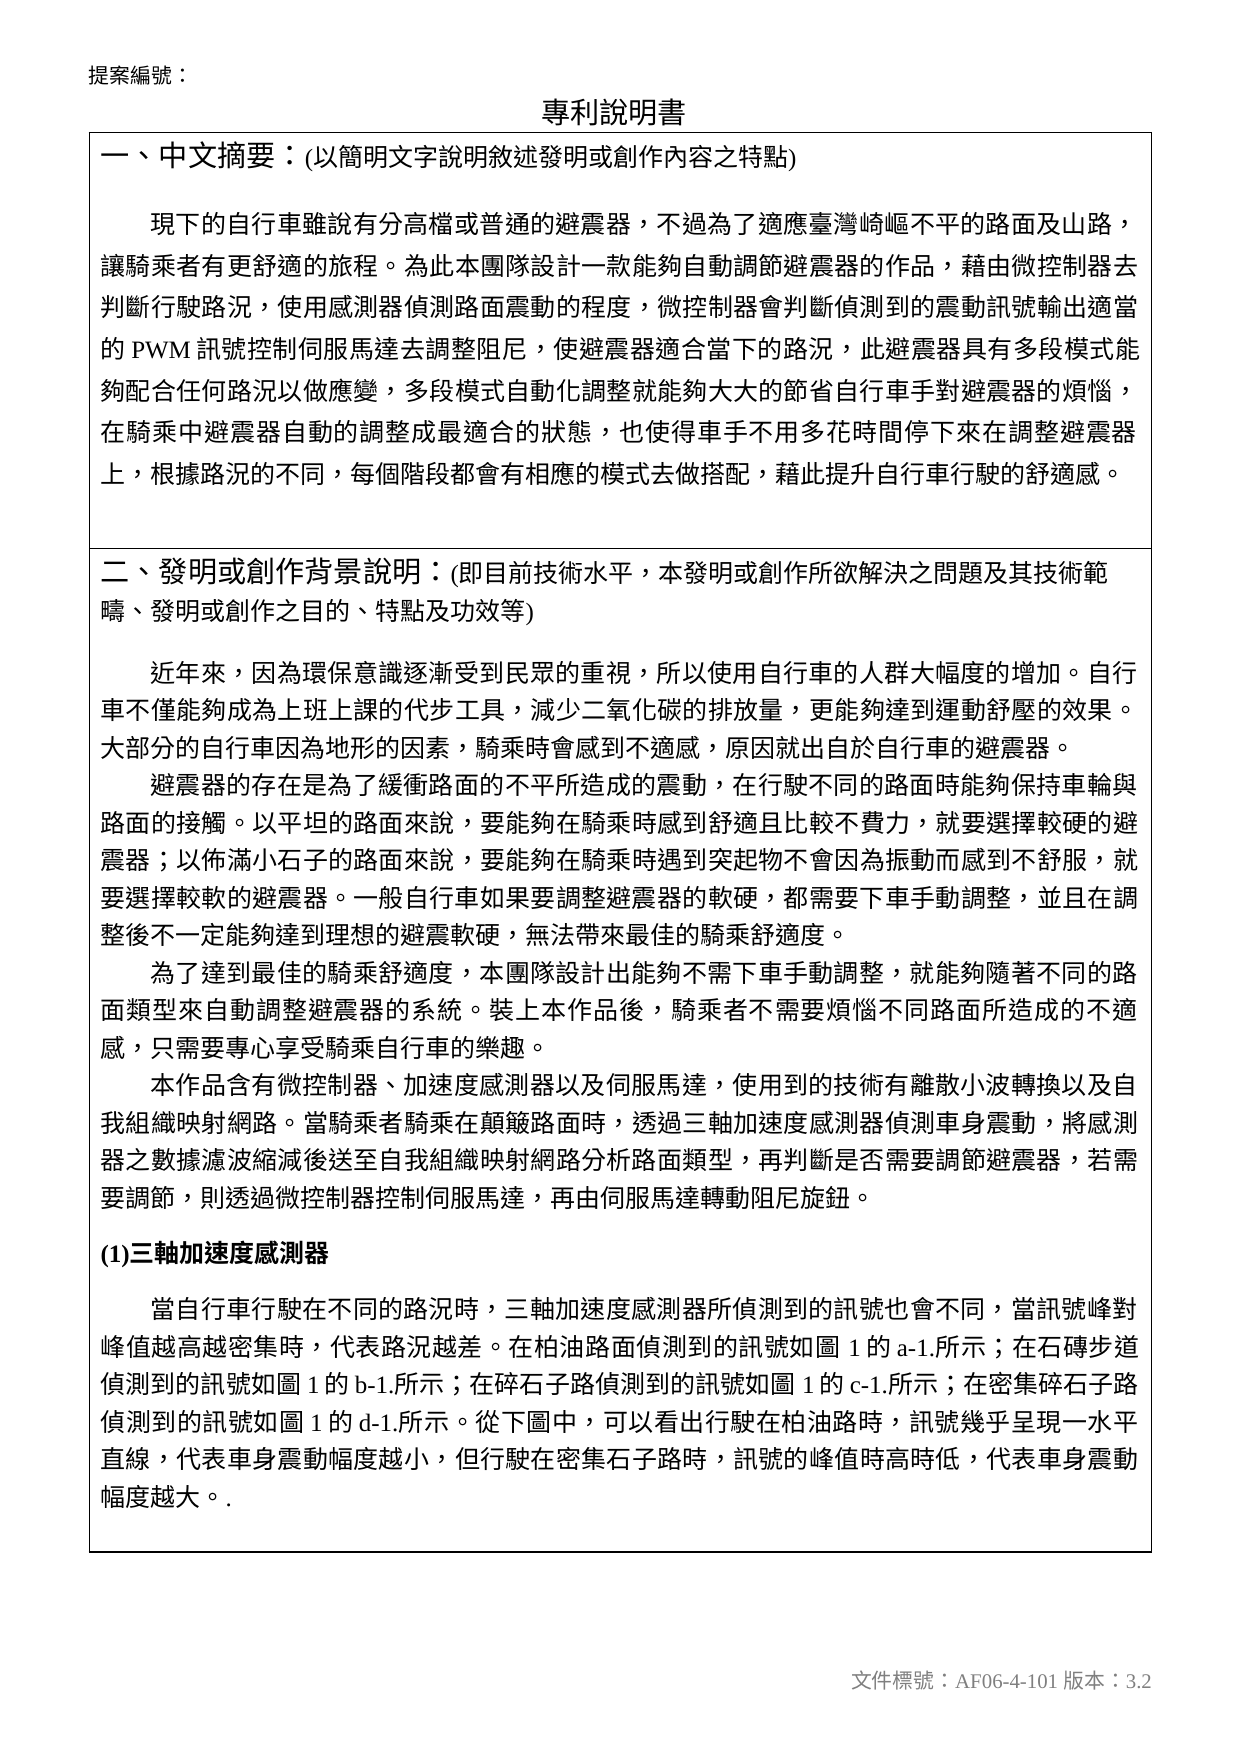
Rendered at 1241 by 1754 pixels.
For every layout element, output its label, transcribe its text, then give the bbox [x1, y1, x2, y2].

text 專利說明書 [89, 89, 1138, 132]
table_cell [90, 549, 1151, 1551]
table_header 一、中文摘要：(以簡明文字說明敘述發明或創作內容之特點) 現下的自行車雖說有分高檔或普通的避震器，不過為了適應臺灣崎嶇不平的路面及山路，讓騎乘者有更舒適的旅程。為此本團隊設計一款能夠自動調節避震器的作品，藉由微控制器去判斷行駛路況，使用感測器偵測路面震動的程度，微控制器會判斷偵測到的震動訊號輸出適當的PWM訊號控制伺服馬達去調整阻尼，使避震器適合當下的路況，此避震器具有多段模式能夠配合任何路況以做應變，多段模式自動化調整就能夠大大的節省自行車手對避震器的煩惱，在騎乘中避震器自動的調整成最適合的狀態，也使得車手不用多花時間停下來在調整避震器上，根據路況的不同，每個階段都會有相應的模式去做搭配，藉此提升自行車行駛的舒適感。 [90, 133, 1151, 548]
